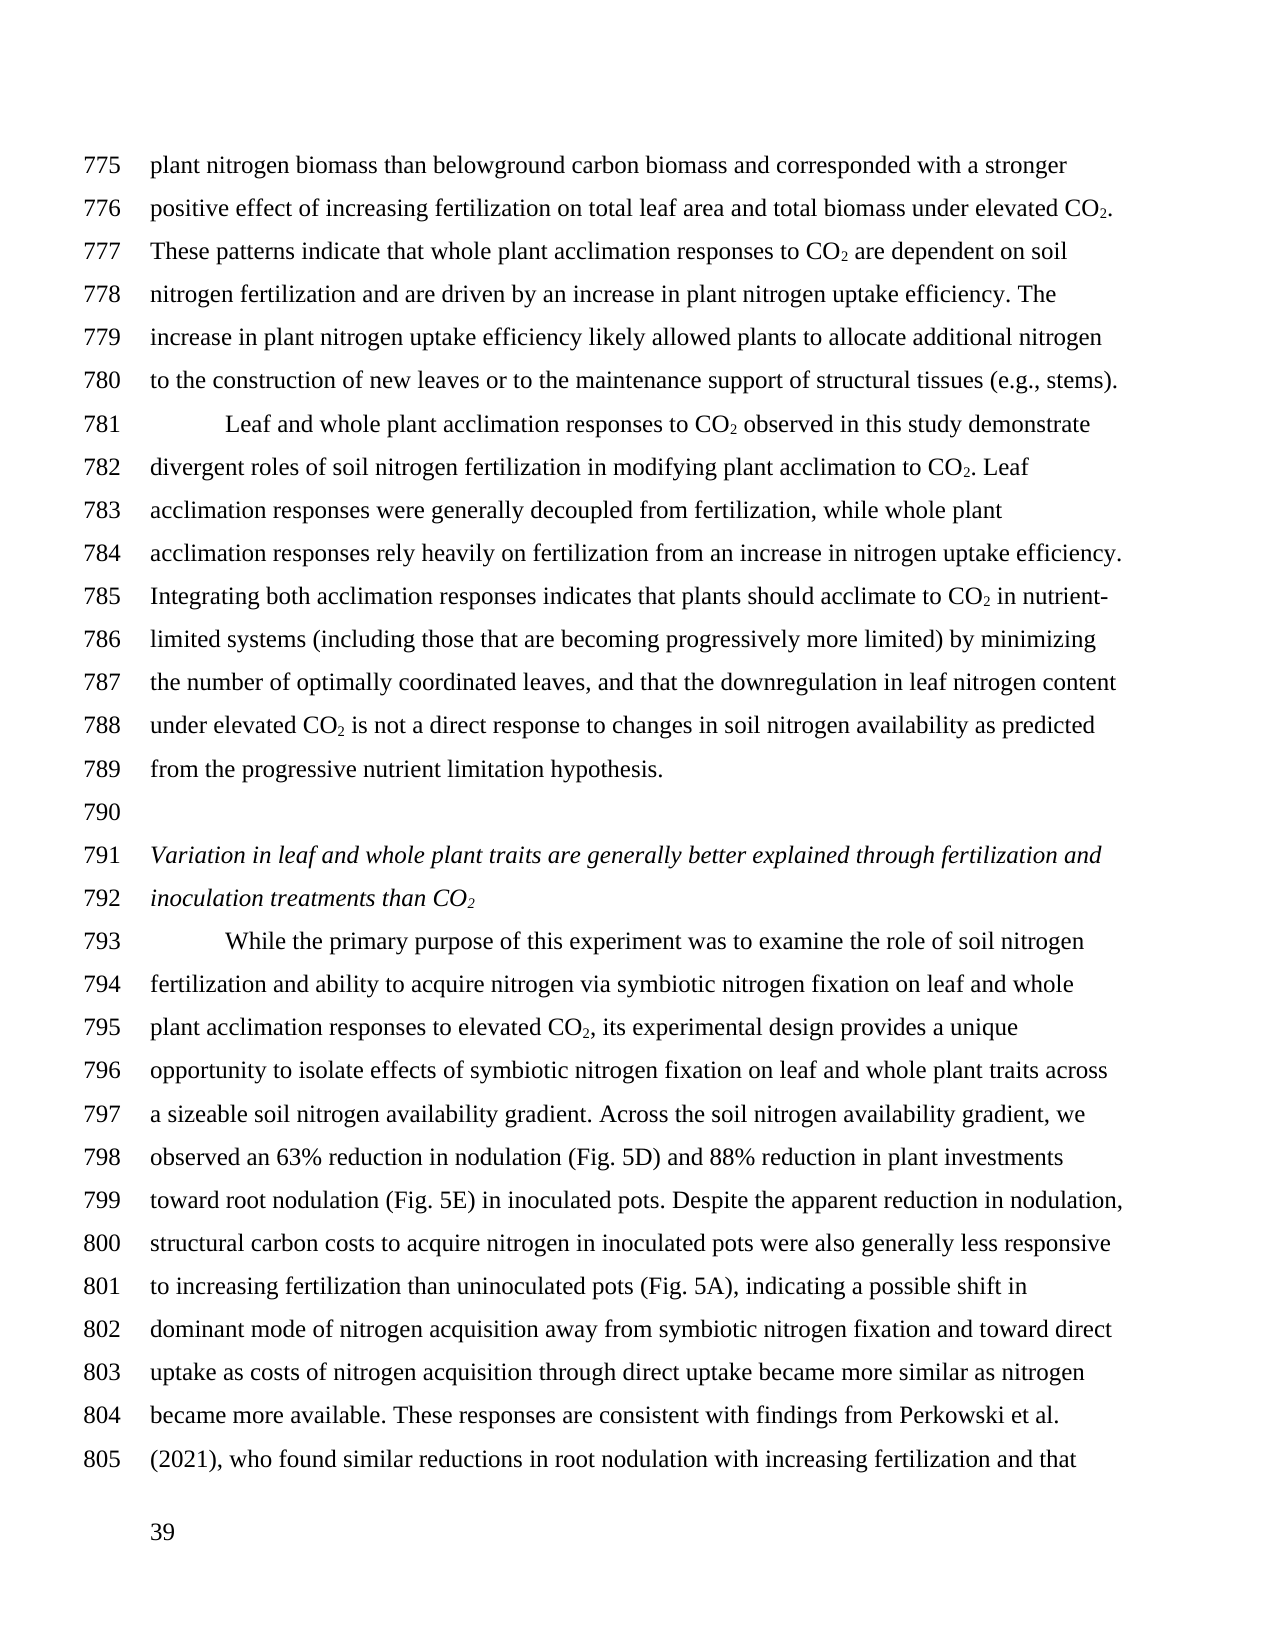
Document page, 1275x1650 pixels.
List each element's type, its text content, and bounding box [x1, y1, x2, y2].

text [150, 926, 1125, 1472]
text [150, 150, 1125, 394]
text Leaf and whole plant acclimation responses to CO2 observed in this study demonstrate divergent roles of soil nitrogen fertilization in modifying plant acclimation to CO2. Leaf acclimation responses were generally decoupled from fertilization, while whole plant acclimation responses rely heavily on fertilization from an increase in nitrogen uptake efficiency. Integrating both acclimation responses indicates that plants should acclimate to CO2 in nutrient-limited systems (including those that are becoming progressively more limited) by minimizing the number of optimally coordinated leaves, and that the downregulation in leaf nitrogen content under elevated CO2 is not a direct response to changes in soil nitrogen availability as predicted from the progressive nutrient limitation hypothesis. [150, 409, 1125, 782]
text Variation in leaf and whole plant traits are generally better explained through fertilization and inoculation treatments than CO2 [150, 840, 1125, 912]
